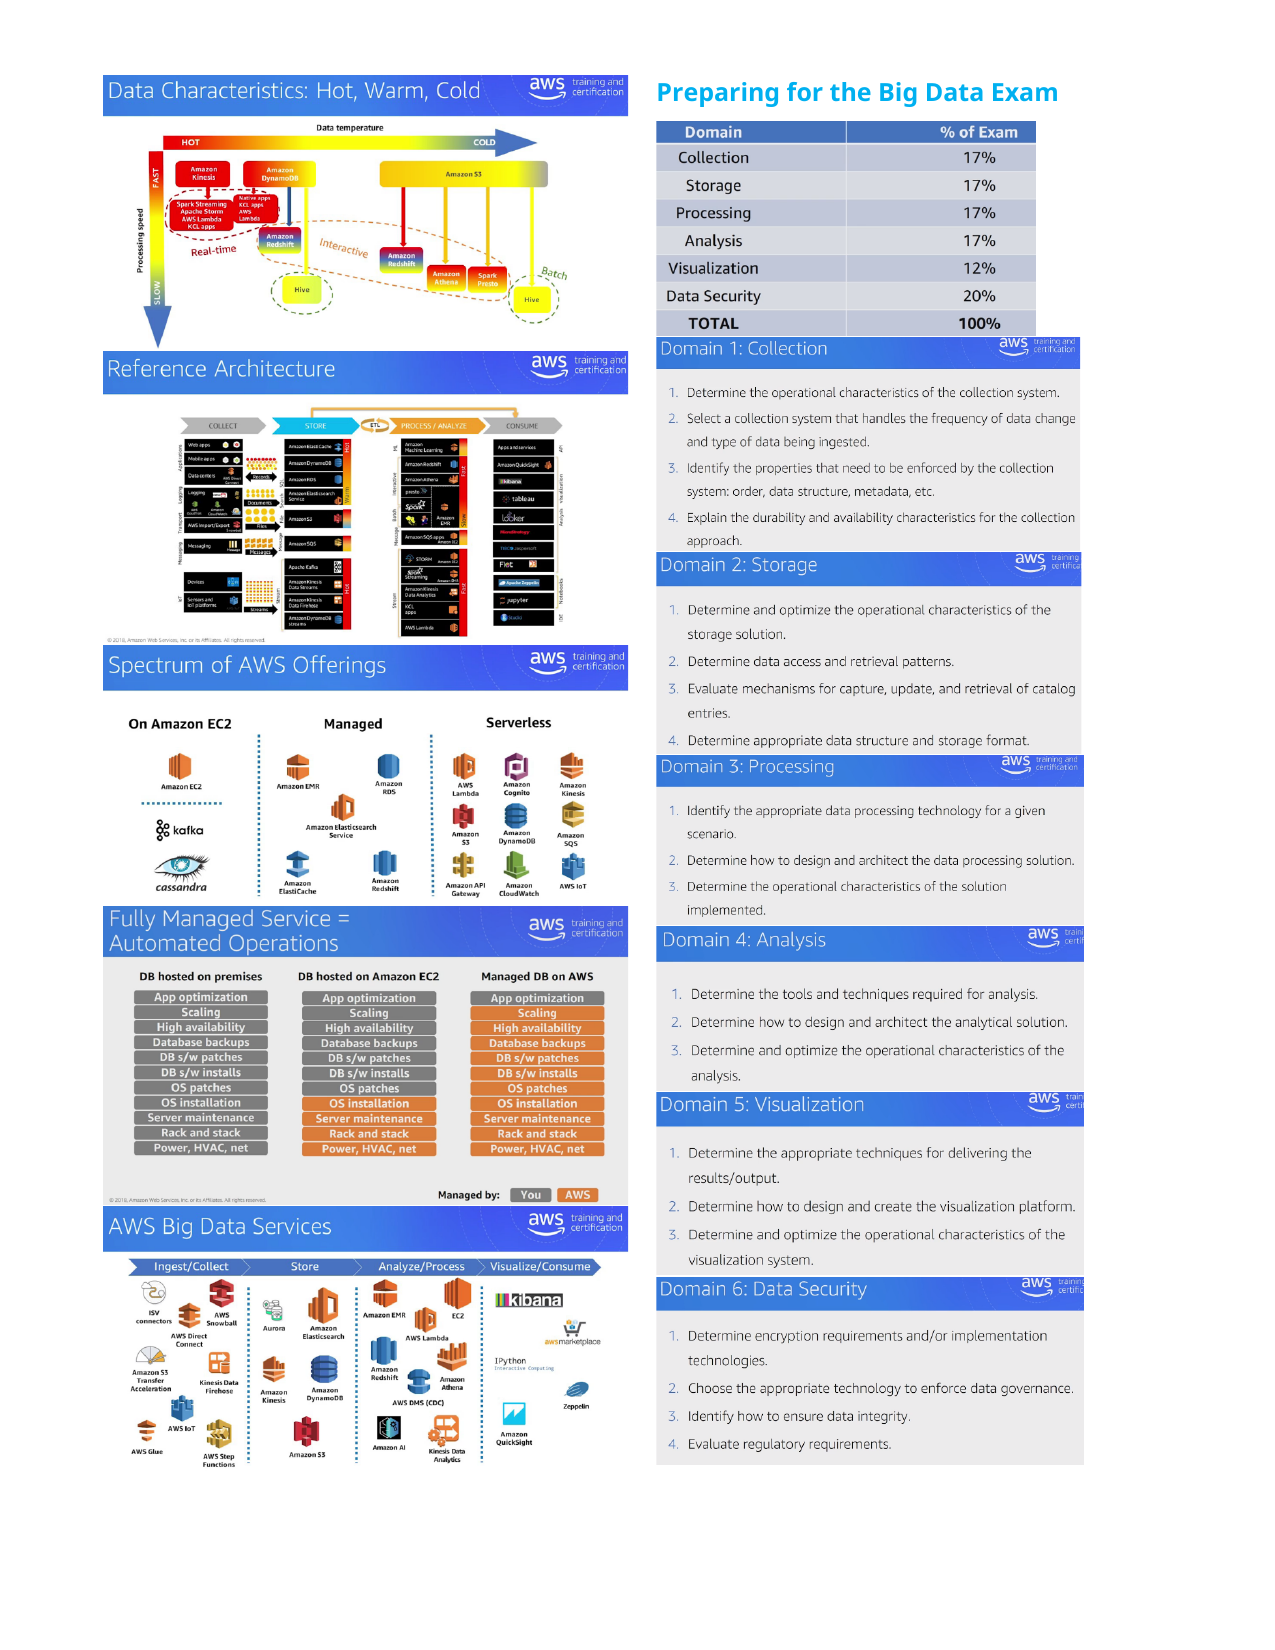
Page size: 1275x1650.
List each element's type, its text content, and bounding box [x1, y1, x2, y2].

picture [656, 926, 1084, 1091]
picture [103, 351, 629, 643]
picture [103, 1206, 629, 1471]
picture [656, 552, 1082, 754]
picture [656, 1092, 1084, 1275]
picture [103, 75, 629, 349]
picture [103, 906, 629, 1205]
picture [656, 1277, 1084, 1465]
subtitle Preparing for the Big Data Exam [656, 75, 1181, 109]
picture [656, 121, 1036, 336]
picture [656, 755, 1084, 925]
picture [103, 645, 629, 904]
picture [656, 337, 1080, 551]
